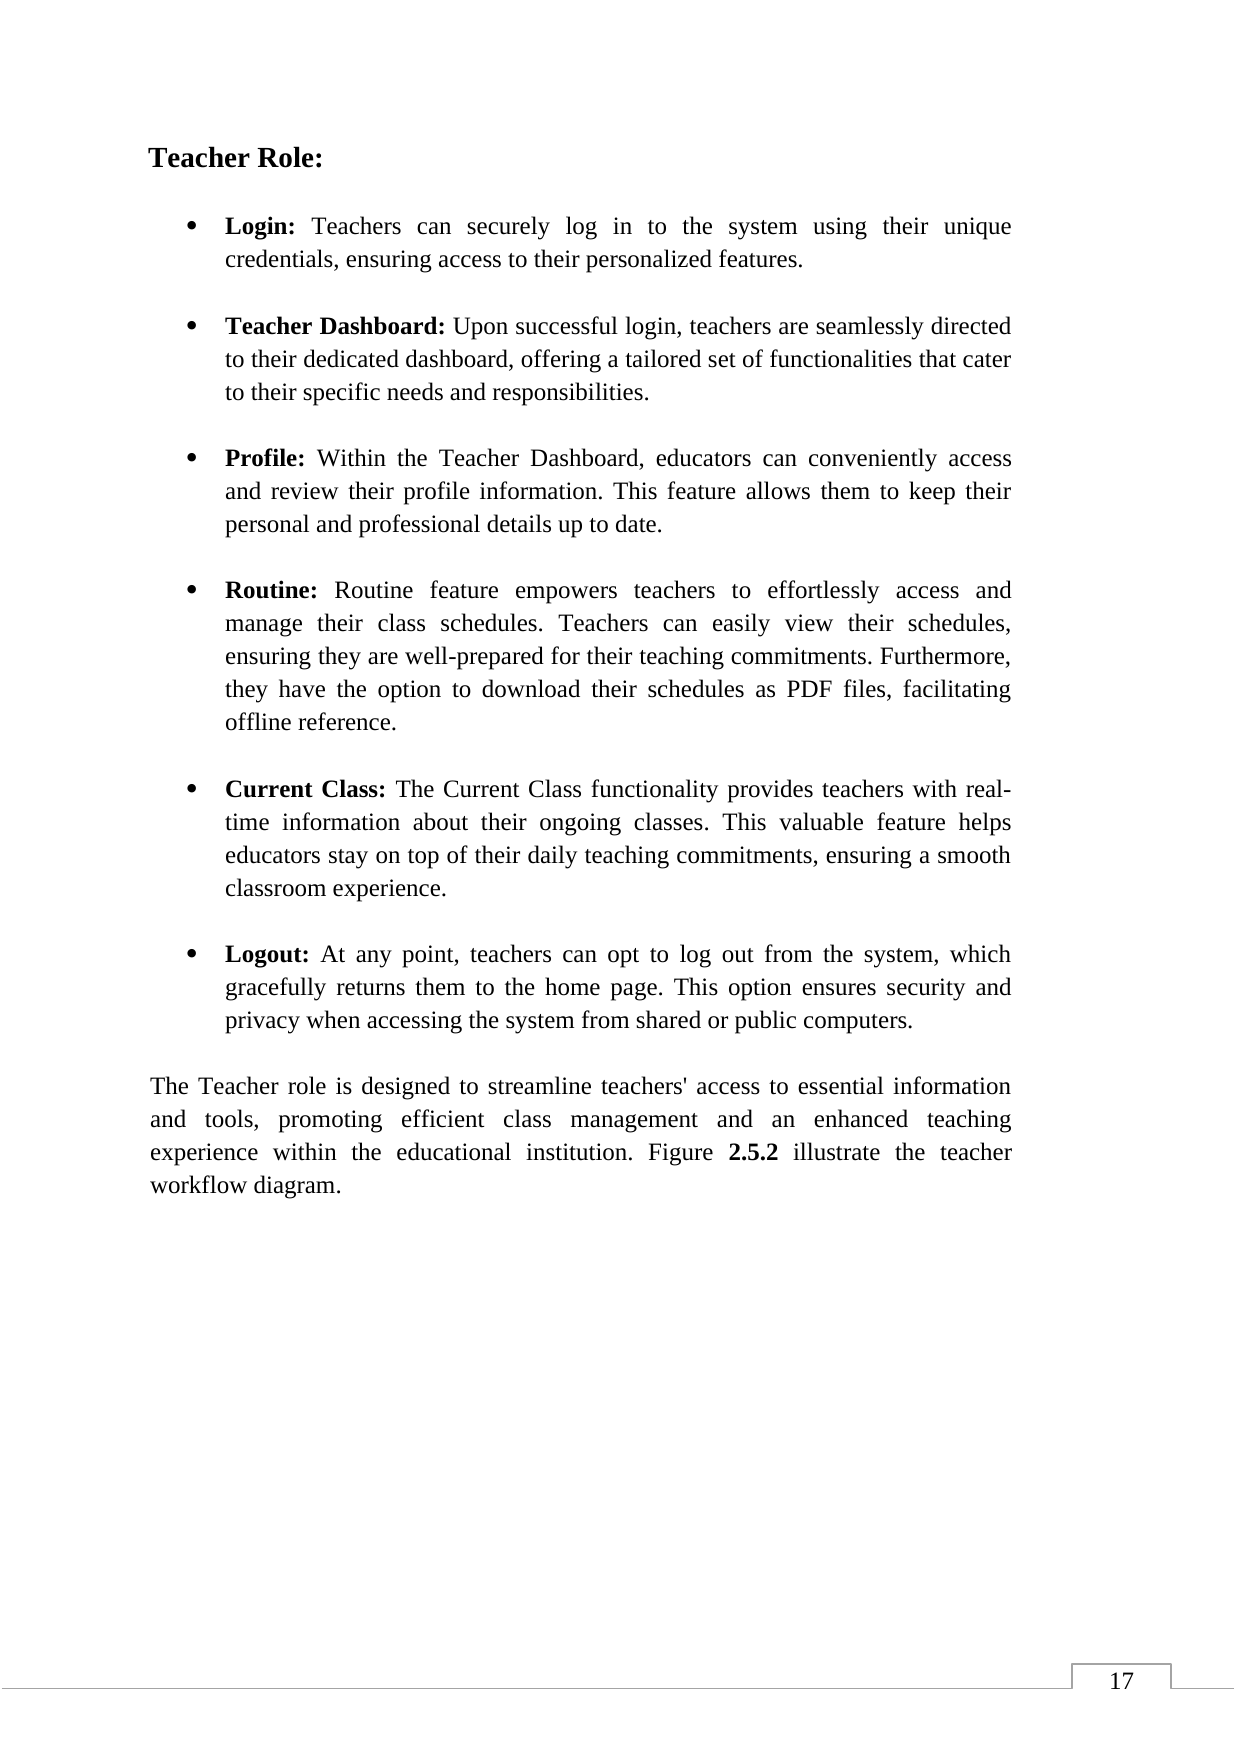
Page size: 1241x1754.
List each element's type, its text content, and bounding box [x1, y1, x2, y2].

text The Teacher role is designed to streamline teachers' access to essential information and tools, promoting efficient class management and an enhanced teaching experience within the educational institution. Figure 2.5.2 illustrate the teacher workflow diagram. [150, 1071, 1012, 1199]
list Logout: At any point, teachers can opt to log out from the system, which gracefully returns them to the home page. This option ensures security and privacy when accessing the system from shared or public computers. [187, 939, 1012, 1034]
text Teacher Role: [110, 140, 1012, 173]
list Login: Teachers can securely log in to the system using their unique credentials, ensuring access to their personalized features. [187, 211, 1012, 273]
list Current Class: The Current Class functionality provides teachers with real-time information about their ongoing classes. This valuable feature helps educators stay on top of their daily teaching commitments, ensuring a smooth classroom experience. [187, 774, 1012, 901]
list Teacher Dashboard: Upon successful login, teachers are seamlessly directed to their dedicated dashboard, offering a tailored set of functionalities that cater to their specific needs and responsibilities. [187, 311, 1012, 406]
list Routine: Routine feature empowers teachers to effortlessly access and manage their class schedules. Teachers can easily view their schedules, ensuring they are well-prepared for their teaching commitments. Furthermore, they have the option to download their schedules as PDF files, facilitating offline reference. [187, 575, 1012, 736]
list Profile: Within the Teacher Dashboard, educators can conveniently access and review their profile information. This feature allows them to keep their personal and professional details up to date. [187, 443, 1012, 538]
